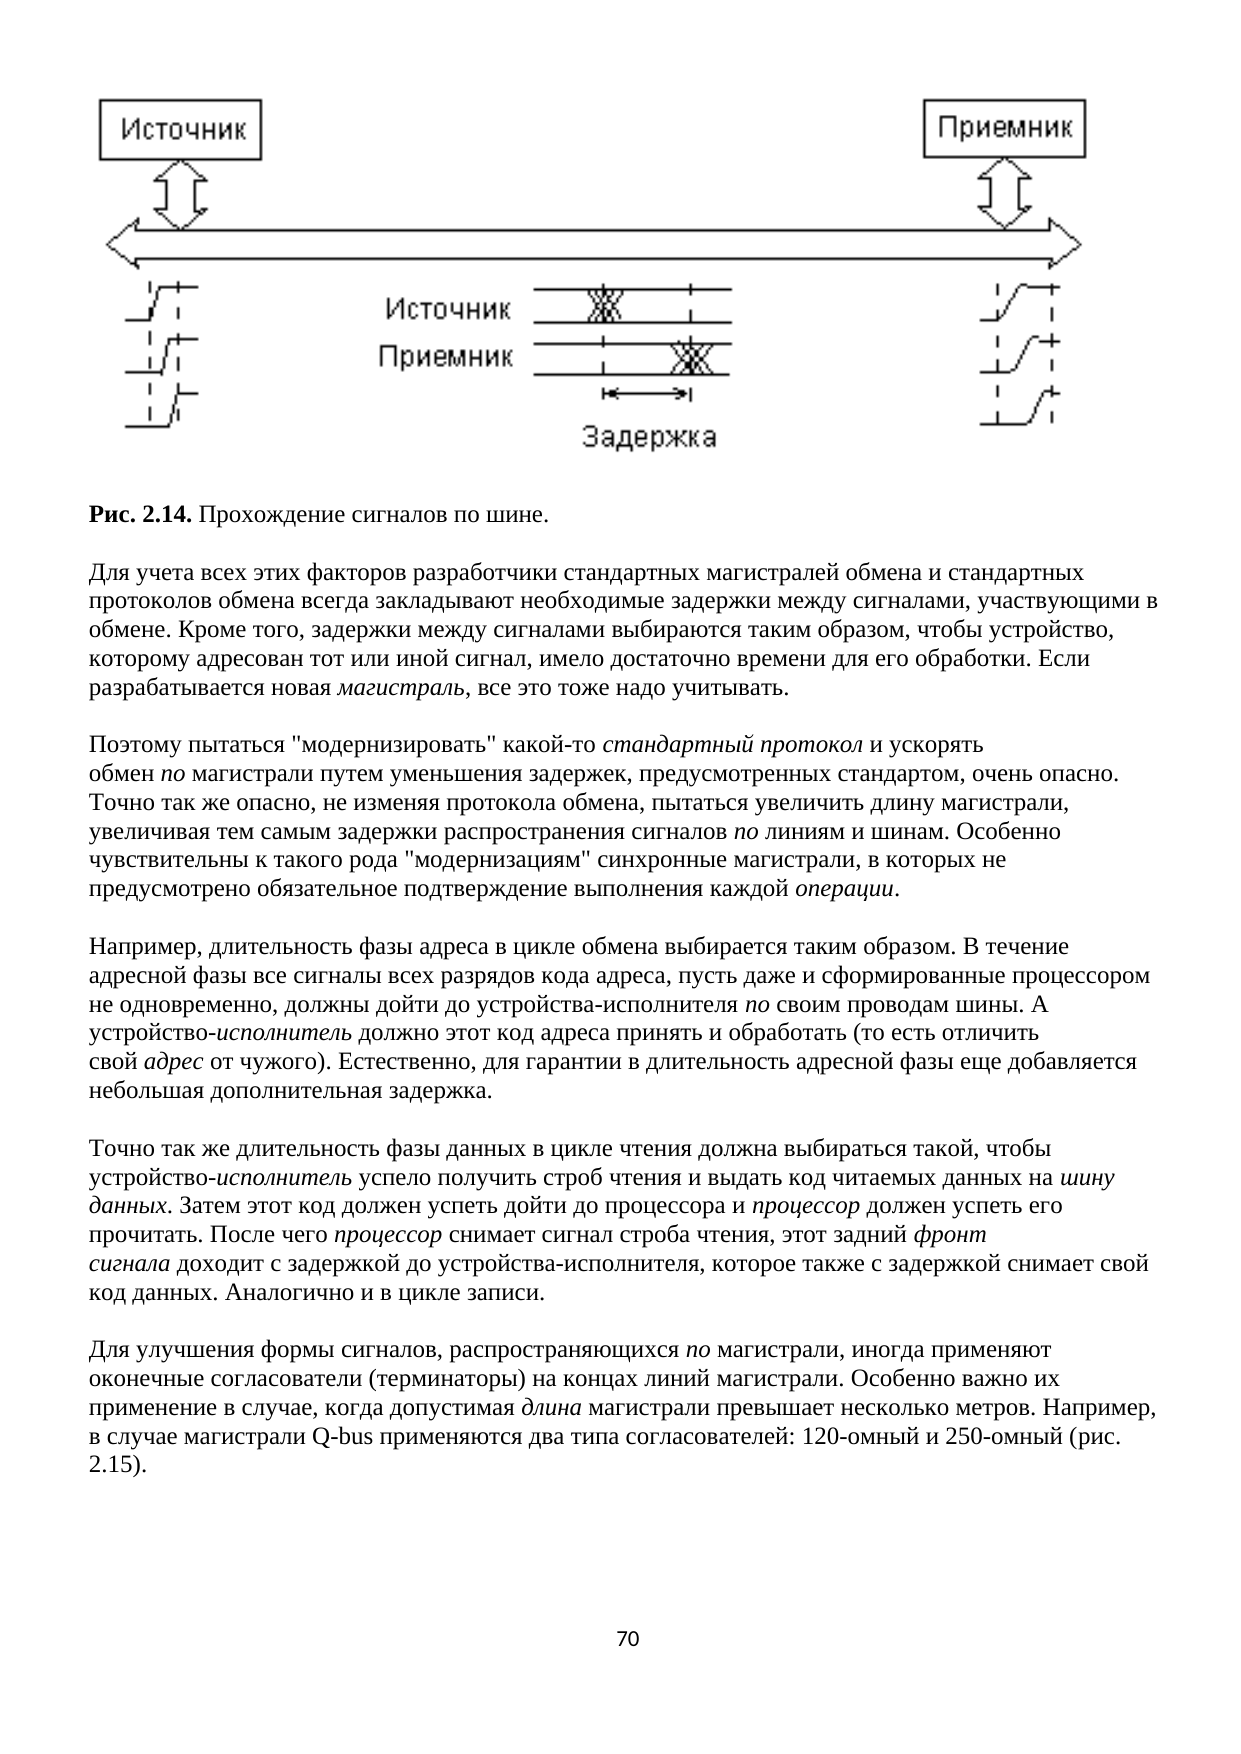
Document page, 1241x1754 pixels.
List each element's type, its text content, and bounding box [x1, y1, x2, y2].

text Для улучшения формы сигналов, распространяющихся по магистрали, иногда применяют оконечные согласователи (терминаторы) на концах линий магистрали. Особенно важно их применение в случае, когда допустимая длина магистрали превышает несколько метров. Например, в случае магистрали Q-bus применяются два типа согласователей: 120-омный и 250-омный (рис. 2.15). [89, 1334, 1167, 1478]
text Поэтому пытаться "модернизировать" какой-то стандартный протокол и ускорять обмен по магистрали путем уменьшения задержек, предусмотренных стандартом, очень опасно. Точно так же опасно, не изменяя протокола обмена, пытаться увеличить длину магистрали, увеличивая тем самым задержки распространения сигналов по линиям и шинам. Особенно чувствительны к такого рода "модернизациям" синхронные магистрали, в которых не предусмотрено обязательное подтверждение выполнения каждой операции. [89, 729, 1167, 902]
text Рис. 2.14. Прохождение сигналов по шине. [89, 464, 1167, 527]
text Например, длительность фазы адреса в цикле обмена выбирается таким образом. В течение адресной фазы все сигналы всех разрядов кода адреса, пусть даже и сформированные процессором не одновременно, должны дойти до устройства-исполнителя по своим проводам шины. А устройство-исполнитель должно этот код адреса принять и обработать (то есть отличить свой адрес от чужого). Естественно, для гарантии в длительность адресной фазы еще добавляется небольшая дополнительная задержка. [89, 931, 1167, 1104]
picture [88, 88, 1101, 464]
text Точно так же длительность фазы данных в цикле чтения должна выбираться такой, чтобы устройство-исполнитель успело получить строб чтения и выдать код читаемых данных на шину данных. Затем этот код должен успеть дойти до процессора и процессор должен успеть его прочитать. После чего процессор снимает сигнал строба чтения, этот задний фронт сигнала доходит с задержкой до устройства-исполнителя, которое также с задержкой снимает свой код данных. Аналогично и в цикле записи. [89, 1133, 1167, 1305]
text Для учета всех этих факторов разработчики стандартных магистралей обмена и стандартных протоколов обмена всегда закладывают необходимые задержки между сигналами, участвующими в обмене. Кроме того, задержки между сигналами выбираются таким образом, чтобы устройство, которому адресован тот или иной сигнал, имело достаточно времени для его обработки. Если разрабатывается новая магистраль, все это тоже надо учитывать. [89, 557, 1167, 700]
